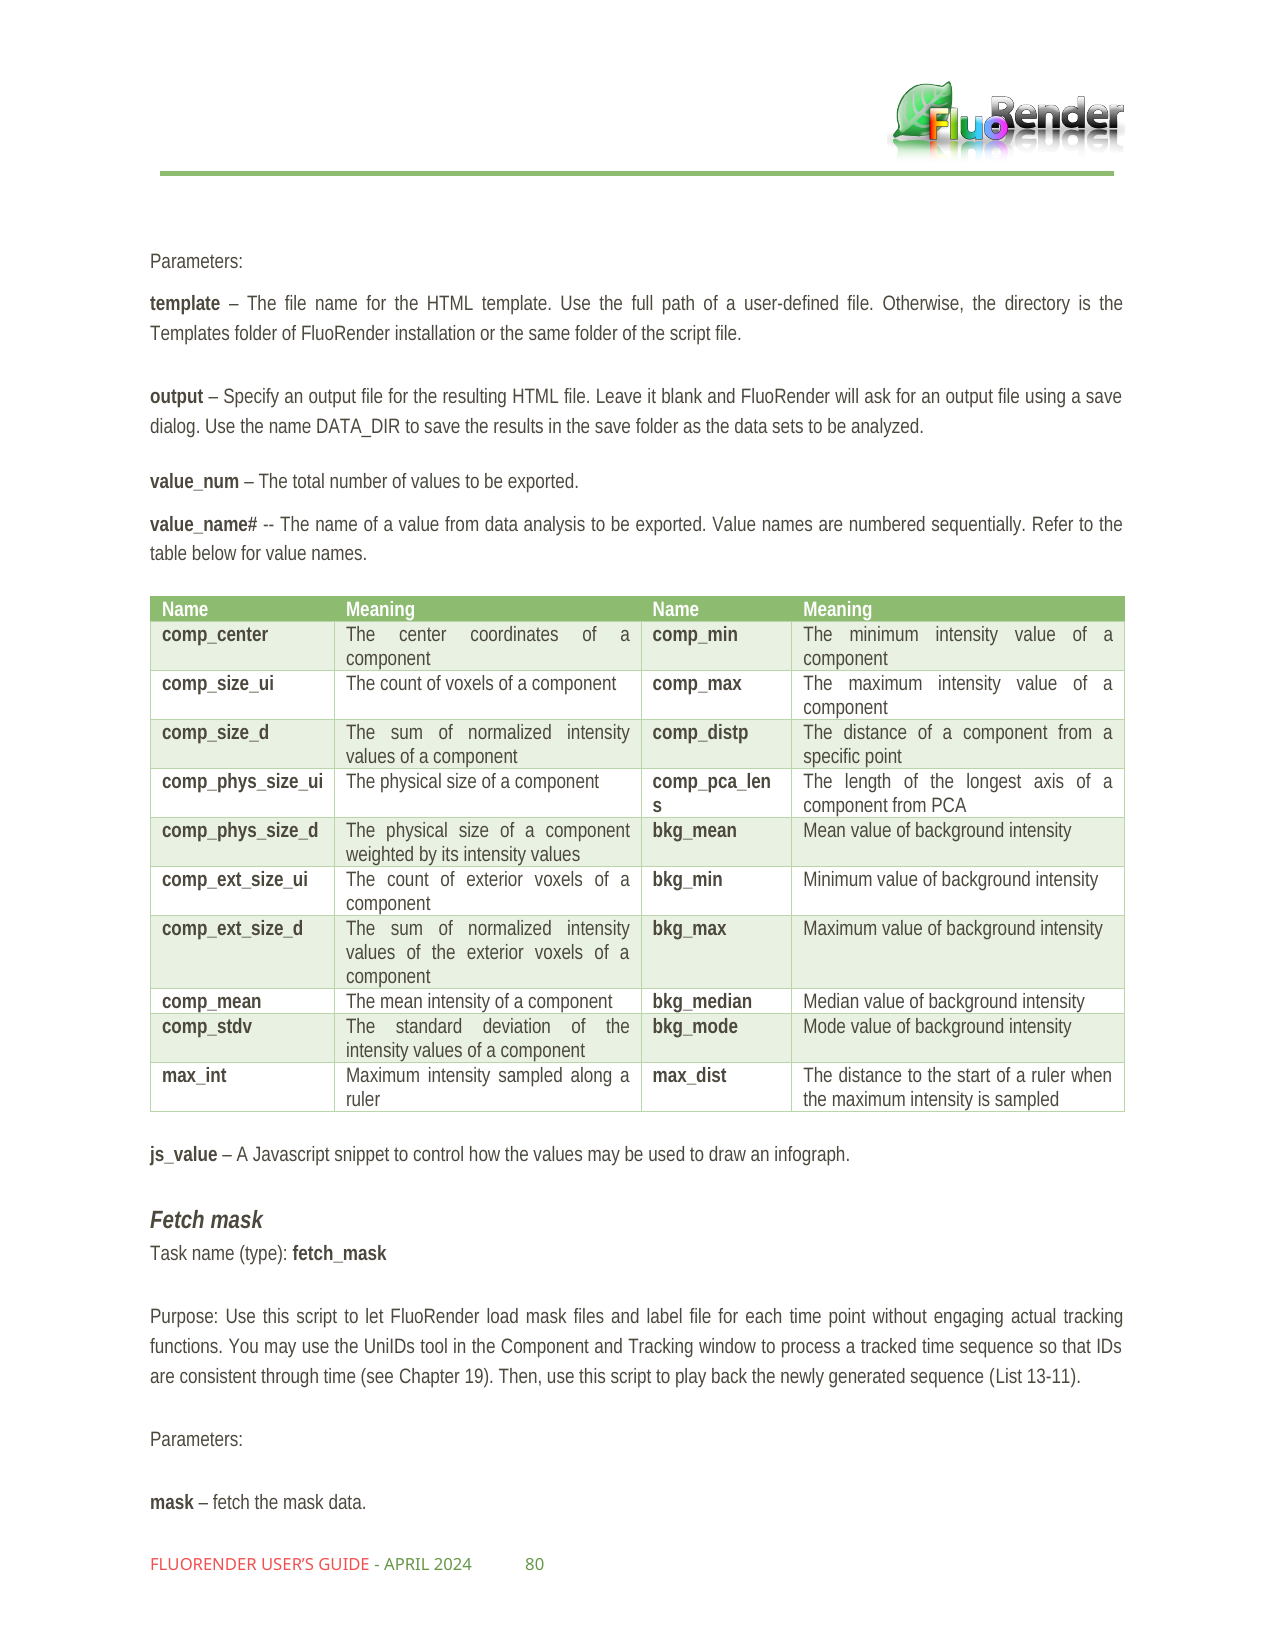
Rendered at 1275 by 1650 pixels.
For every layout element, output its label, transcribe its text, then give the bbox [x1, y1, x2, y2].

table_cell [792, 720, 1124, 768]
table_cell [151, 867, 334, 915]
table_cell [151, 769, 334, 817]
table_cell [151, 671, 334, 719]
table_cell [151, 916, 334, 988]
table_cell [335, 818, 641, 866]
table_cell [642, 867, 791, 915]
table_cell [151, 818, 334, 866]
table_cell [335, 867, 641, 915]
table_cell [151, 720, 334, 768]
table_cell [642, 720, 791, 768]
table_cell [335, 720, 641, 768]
picture [887, 75, 1125, 165]
text Parameters: [150, 1427, 1125, 1451]
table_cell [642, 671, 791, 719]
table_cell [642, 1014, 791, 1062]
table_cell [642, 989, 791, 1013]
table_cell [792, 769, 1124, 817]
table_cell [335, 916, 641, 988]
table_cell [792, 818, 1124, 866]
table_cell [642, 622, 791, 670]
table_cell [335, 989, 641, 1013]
text Parameters: [150, 249, 1125, 273]
text value_num – The total number of values to be exported. [150, 469, 1125, 493]
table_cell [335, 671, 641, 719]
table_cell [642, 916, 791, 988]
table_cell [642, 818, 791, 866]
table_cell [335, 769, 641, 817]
text mask – fetch the mask data. [150, 1490, 1125, 1514]
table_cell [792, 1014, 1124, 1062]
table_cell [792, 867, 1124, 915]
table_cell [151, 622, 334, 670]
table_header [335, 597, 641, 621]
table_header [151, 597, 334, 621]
text template – The file name for the HTML template. Use the full path of a user-defined file. Otherwise, the directory is the Templates folder of FluoRender installation or the same folder of the script file. [150, 291, 1125, 345]
text js_value – A Javascript snippet to control how the values may be used to draw an infograph. [150, 1142, 1125, 1166]
text output – Specify an output file for the resulting HTML file. Leave it blank and FluoRender will ask for an output file using a save dialog. Use the name DATA_DIR to save the results in the save folder as the data sets to be analyzed. [150, 384, 1125, 438]
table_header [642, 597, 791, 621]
text value_name# -- The name of a value from data analysis to be exported. Value names are numbered sequentially. Refer to the table below for value names. [150, 511, 1125, 565]
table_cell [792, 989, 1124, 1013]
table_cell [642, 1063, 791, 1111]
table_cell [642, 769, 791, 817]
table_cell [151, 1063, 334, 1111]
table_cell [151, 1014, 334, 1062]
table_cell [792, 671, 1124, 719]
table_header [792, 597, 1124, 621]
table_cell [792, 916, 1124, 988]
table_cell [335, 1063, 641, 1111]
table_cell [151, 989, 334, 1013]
subtitle Fetch mask [150, 1205, 1125, 1234]
text Task name (type): fetch_mask [150, 1241, 1125, 1265]
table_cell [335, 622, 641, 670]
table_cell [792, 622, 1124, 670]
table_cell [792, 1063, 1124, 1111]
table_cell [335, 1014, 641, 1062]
